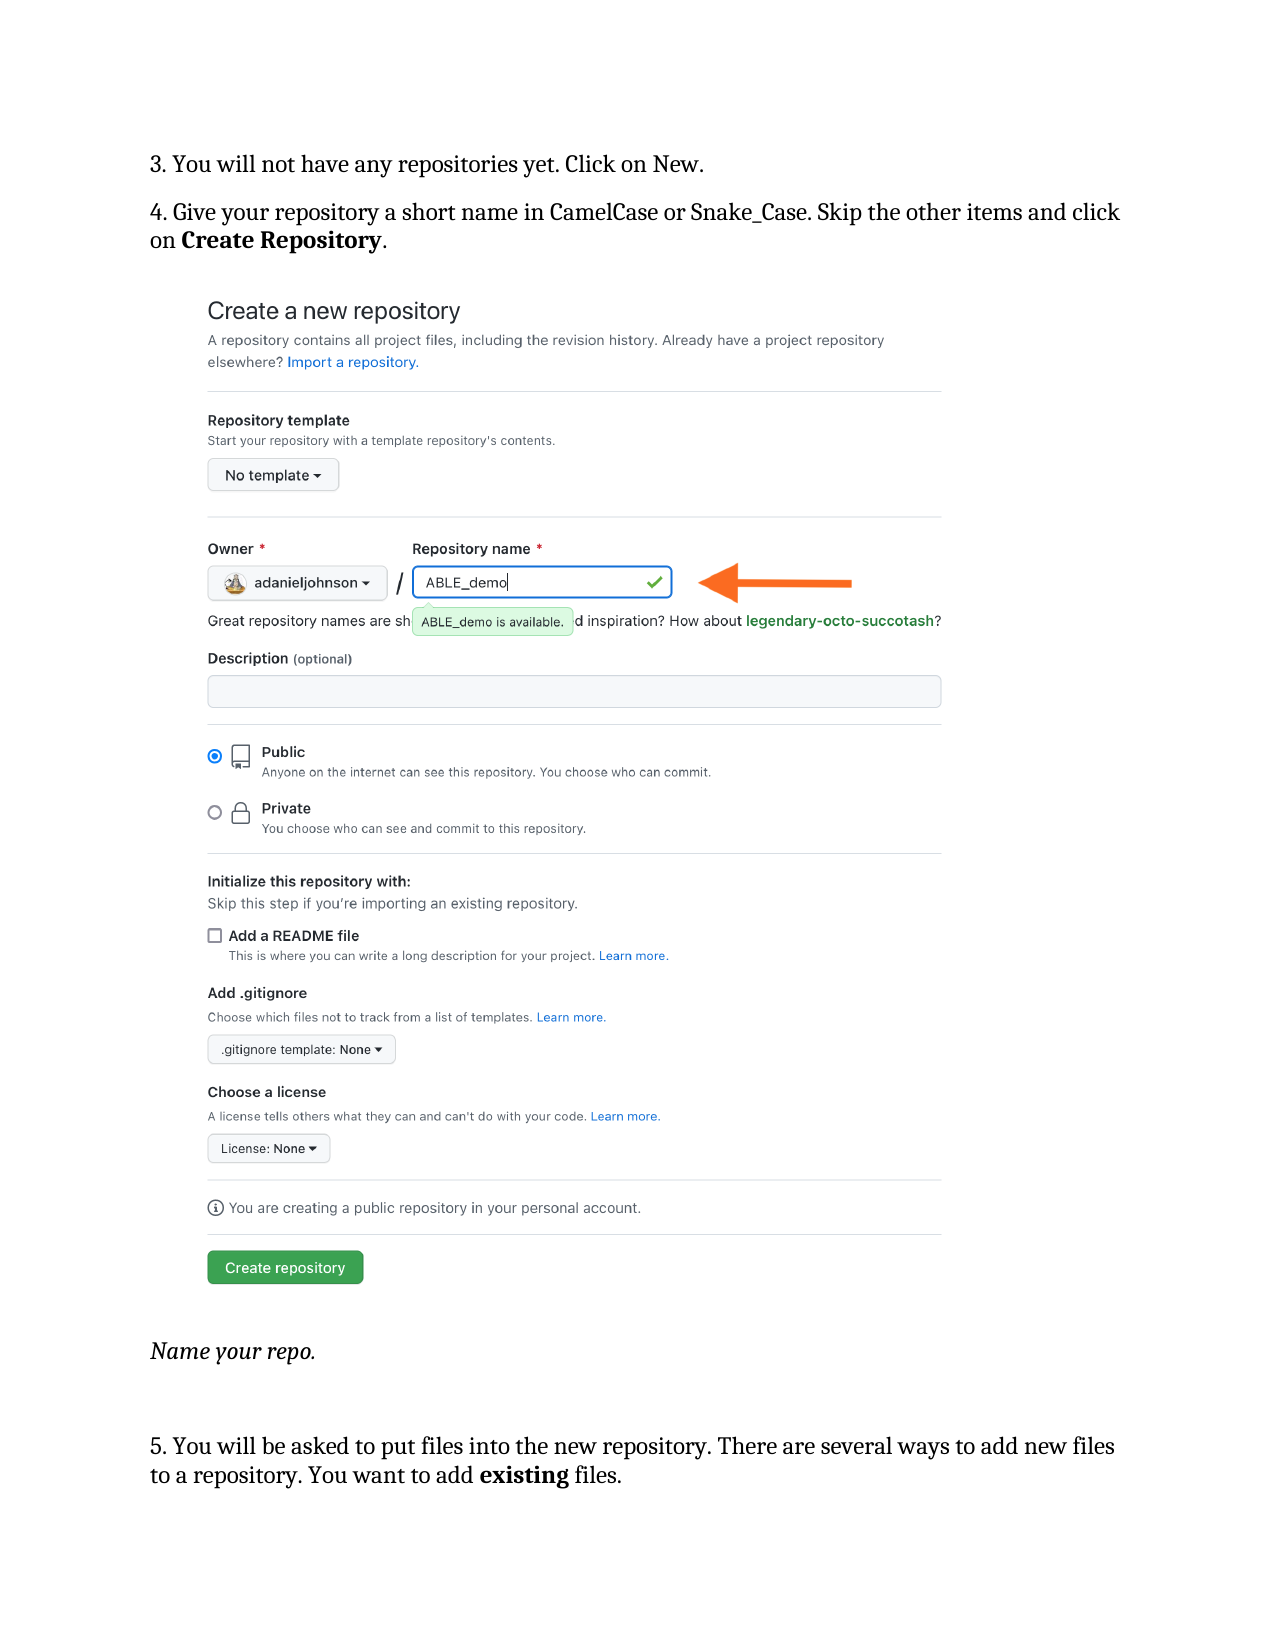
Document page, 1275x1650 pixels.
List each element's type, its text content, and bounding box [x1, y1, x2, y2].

text 5. You will be asked to put files into the new repository. There are several ways to add new files to a repository. You want to add existing files. [150, 1432, 1125, 1490]
text 3. You will not have any repositories yet. Click on New. [150, 150, 1125, 179]
text 4. Give your repository a short name in CamelCase or Snake_Case. Skip the other items and click on Create Repository. [150, 197, 1125, 255]
picture [168, 273, 1044, 1317]
text Name your repo. [150, 1337, 1125, 1366]
